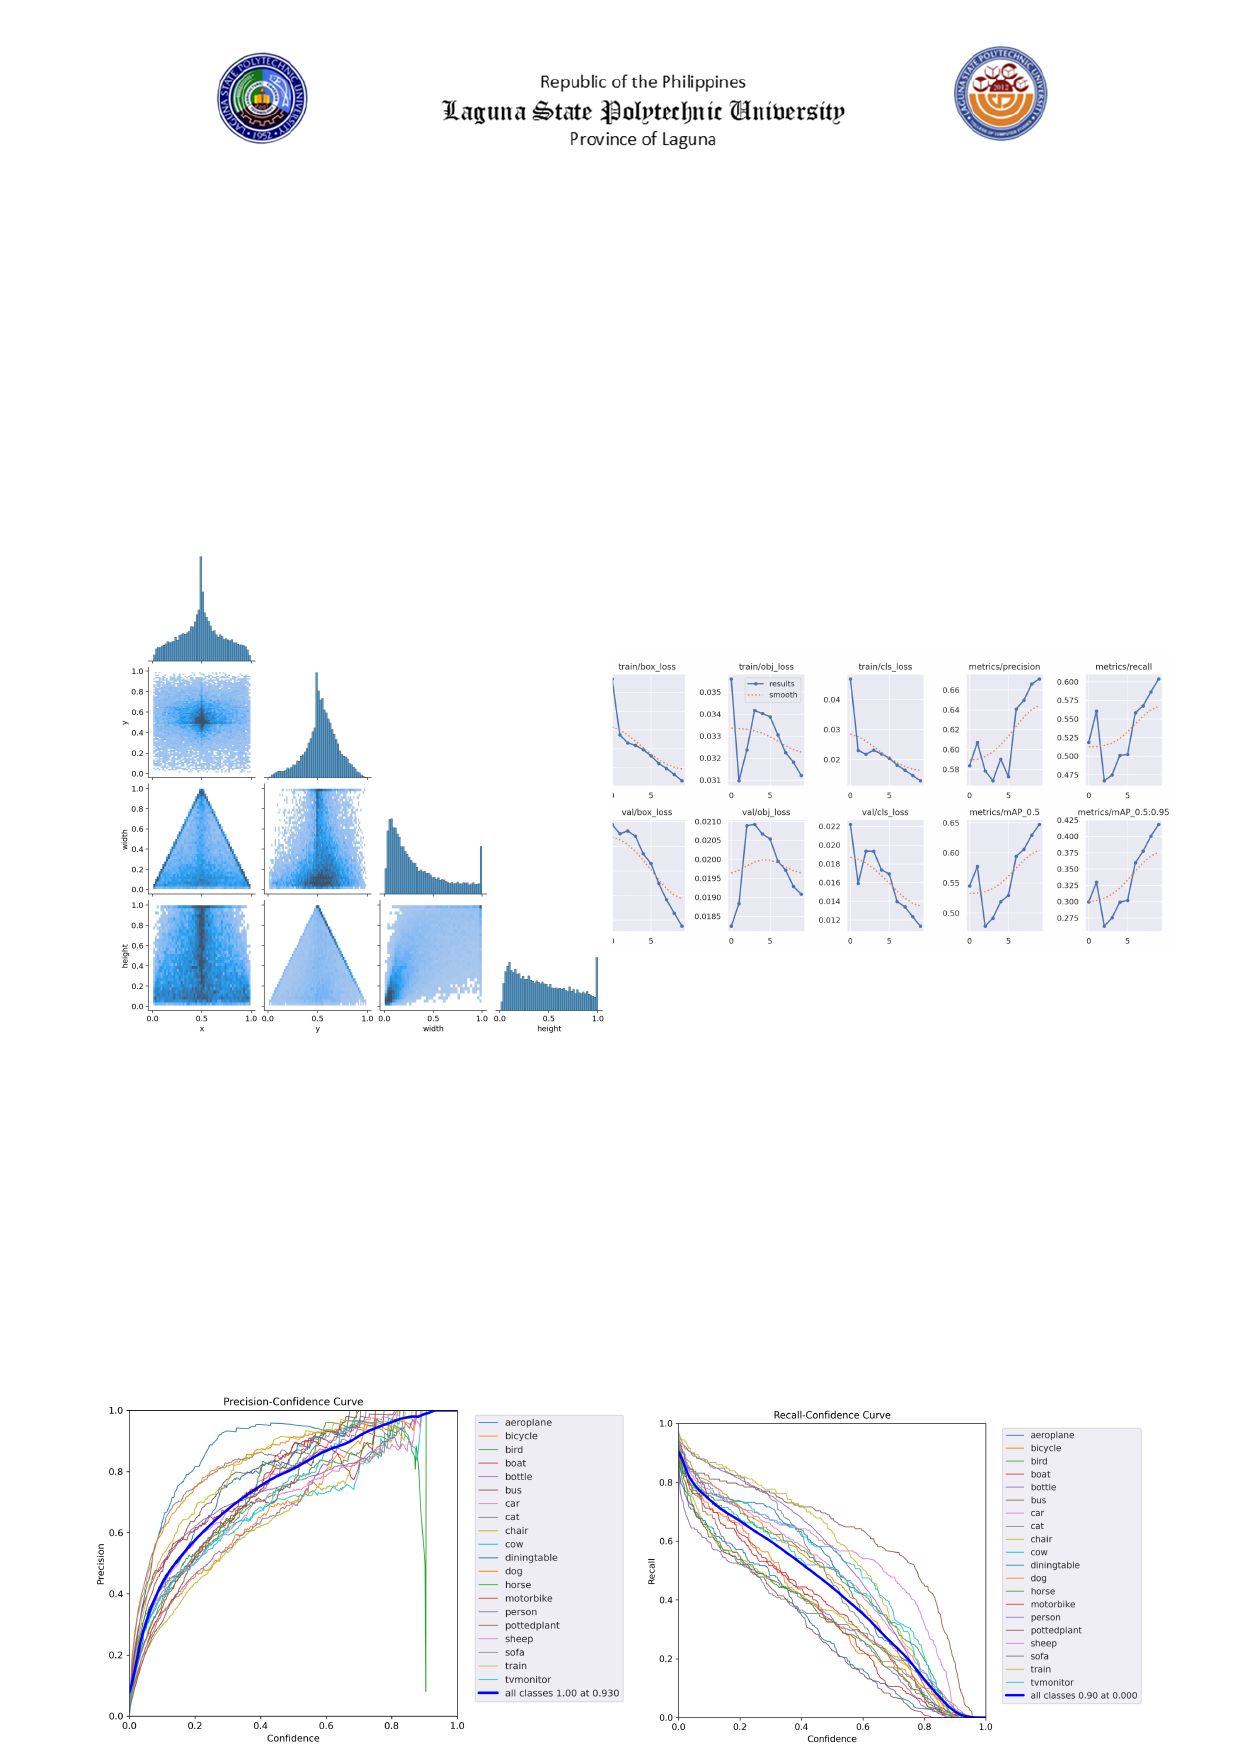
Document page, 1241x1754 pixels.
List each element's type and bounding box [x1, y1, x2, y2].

picture [112, 542, 1171, 1042]
picture [196, 45, 1090, 150]
picture [86, 1386, 1155, 1754]
